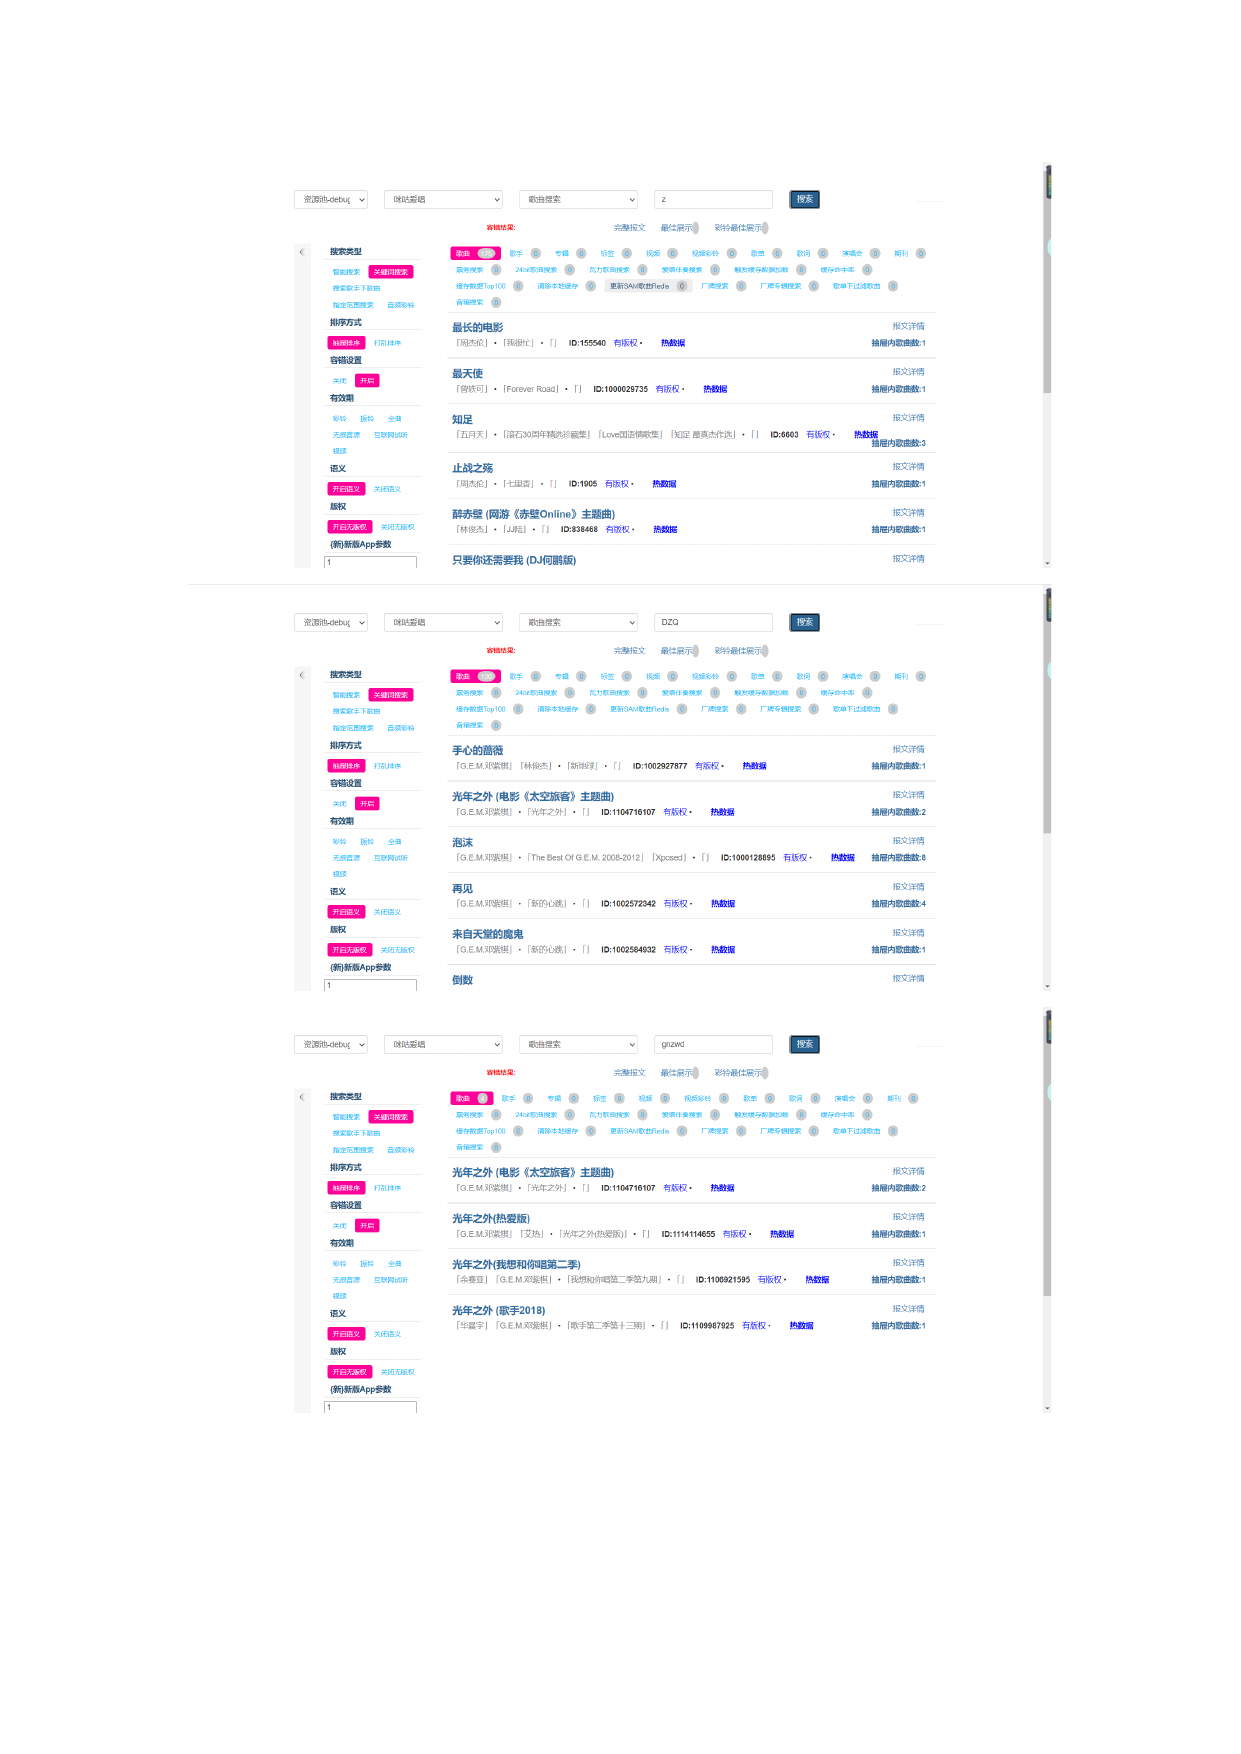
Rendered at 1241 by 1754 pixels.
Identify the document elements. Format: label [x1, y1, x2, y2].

picture [187, 584, 1052, 991]
picture [187, 162, 1052, 568]
picture [187, 1007, 1052, 1413]
